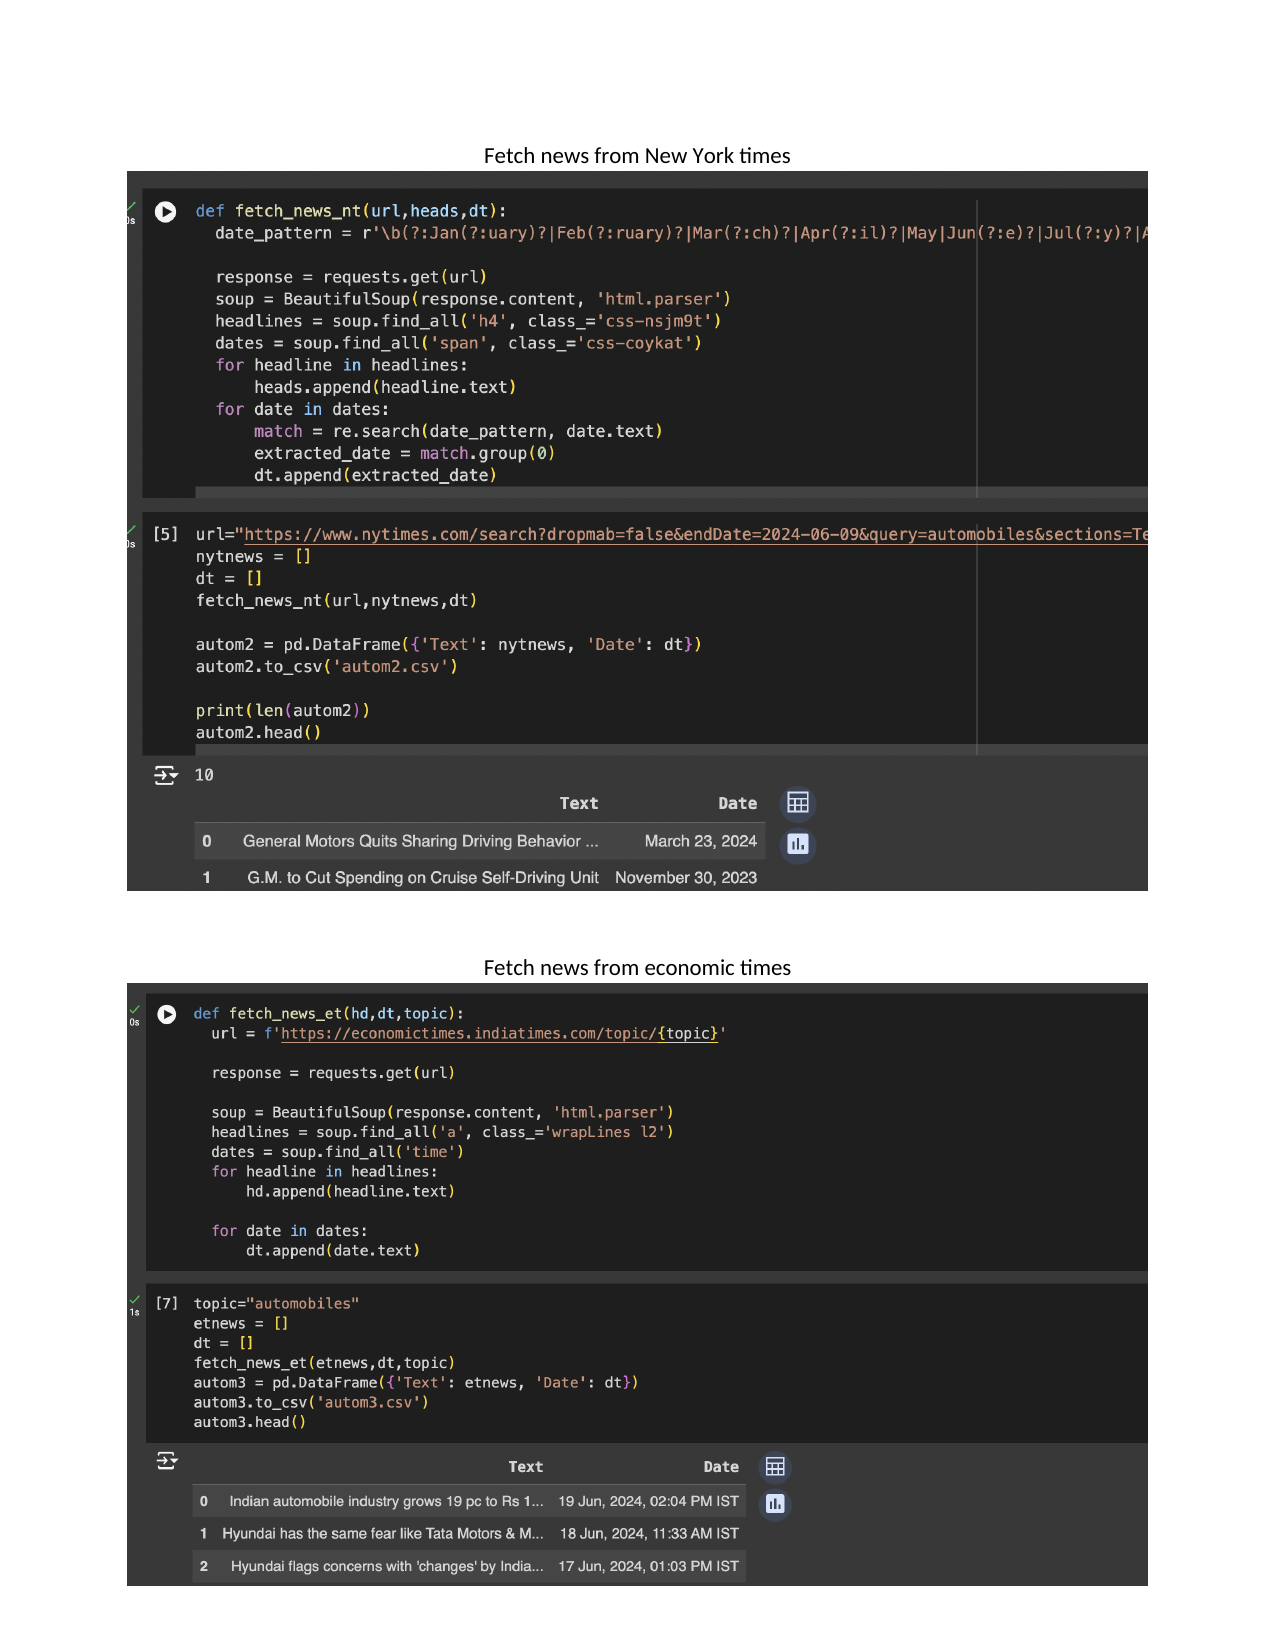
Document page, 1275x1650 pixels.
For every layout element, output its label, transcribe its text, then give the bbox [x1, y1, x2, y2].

picture [127, 983, 1148, 1586]
text Fetch news from New York times [127, 142, 1148, 170]
picture [127, 171, 1148, 891]
text Fetch news from economic times [127, 953, 1148, 981]
